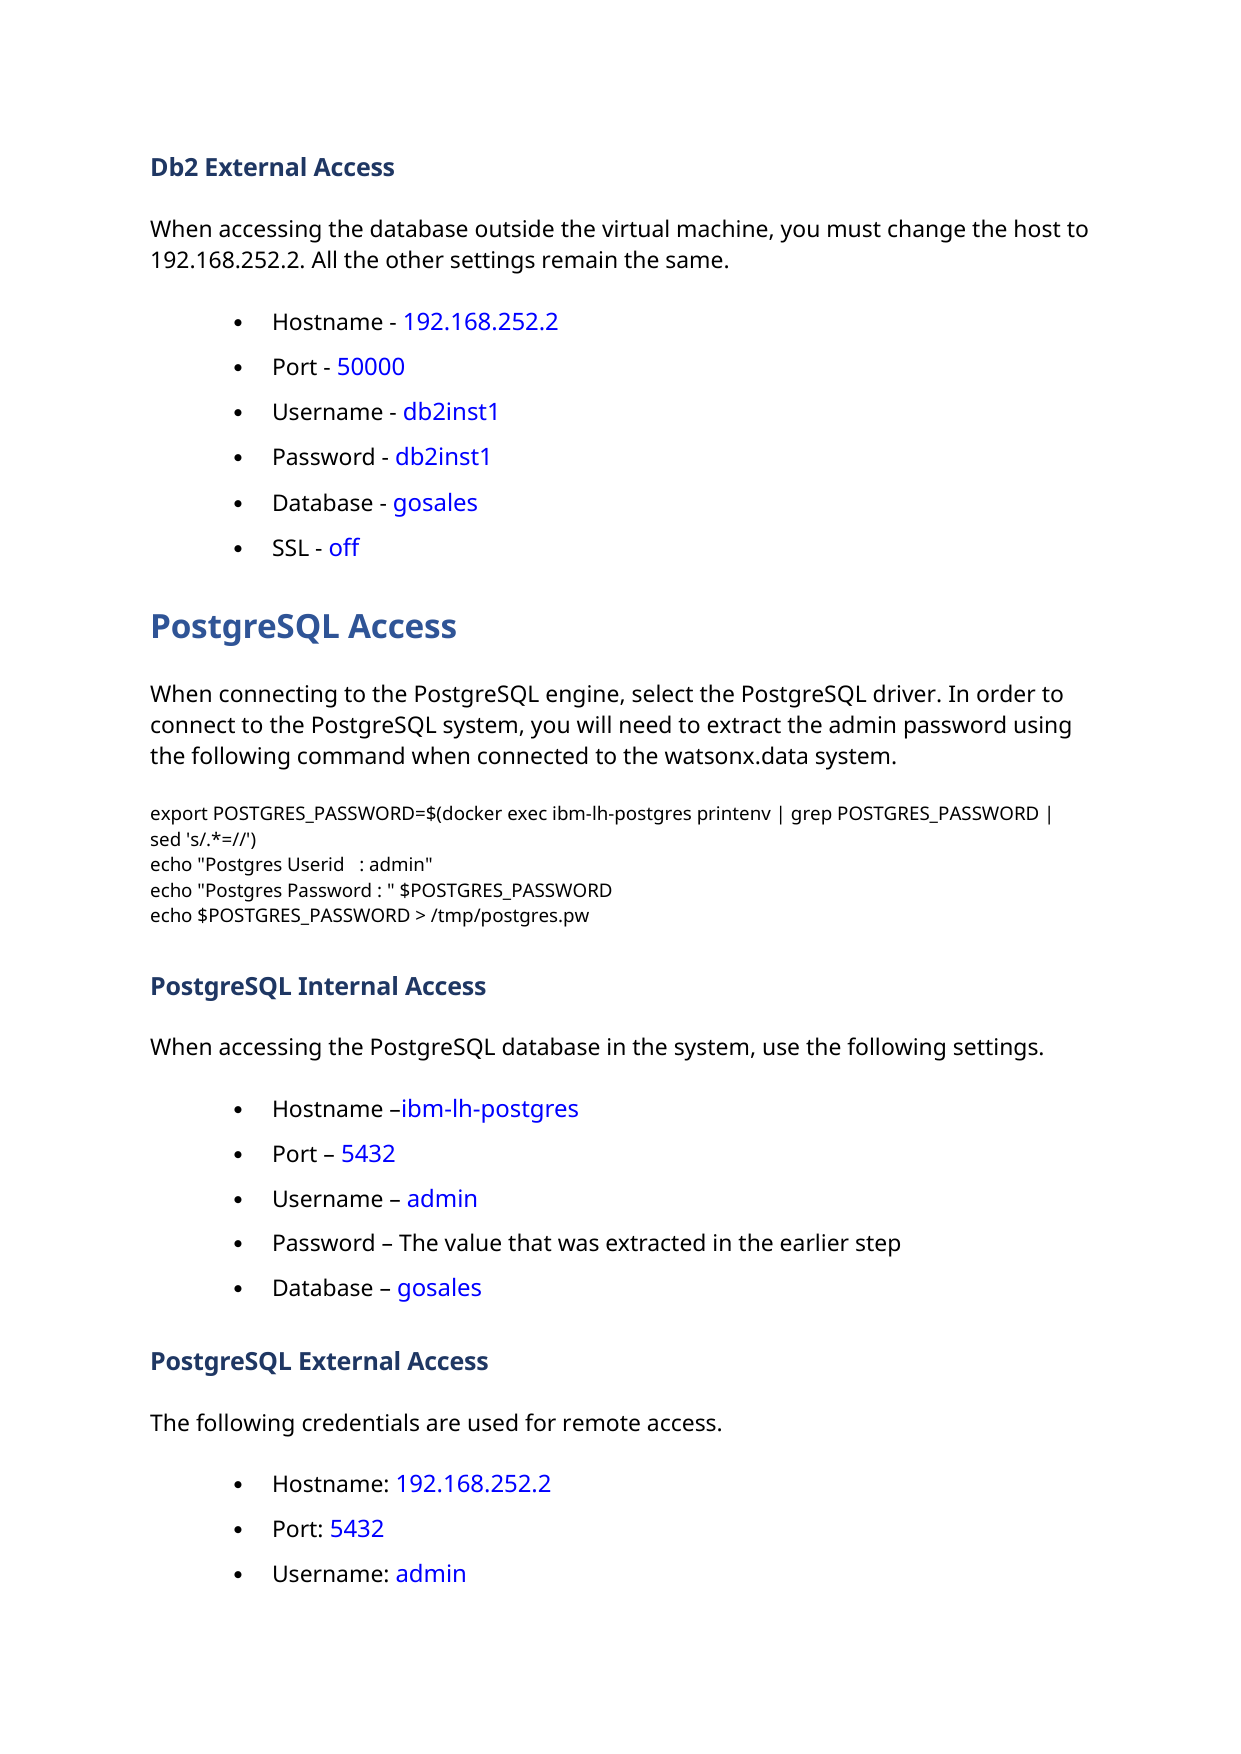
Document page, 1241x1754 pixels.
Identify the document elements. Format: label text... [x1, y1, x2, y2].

list Hostname: 192.168.252.2 [234, 1467, 1090, 1500]
list Password – The value that was extracted in the earlier step [234, 1227, 1090, 1258]
list Port: 5432 [234, 1512, 1090, 1545]
text When accessing the PostgreSQL database in the system, use the following settings. [150, 1031, 1090, 1063]
list Password - db2inst1 [234, 440, 1090, 473]
list SSL - off [234, 530, 1090, 563]
list Database – gosales [234, 1271, 1090, 1303]
list Port – 5432 [234, 1137, 1090, 1169]
subtitle PostgreSQL Internal Access [150, 968, 1090, 1002]
list Username – admin [234, 1182, 1090, 1214]
subtitle PostgreSQL External Access [150, 1343, 1090, 1377]
list Port - 50000 [234, 350, 1090, 383]
text echo $POSTGRES_PASSWORD > /tmp/postgres.pw [150, 903, 1090, 928]
text export POSTGRES_PASSWORD=$(docker exec ibm-lh-postgres printenv | grep POSTGRES_PASSWORD | sed 's/.*=//') [150, 801, 1090, 852]
subtitle Db2 External Access [150, 150, 1090, 184]
list Username: admin [234, 1557, 1090, 1590]
text echo "Postgres Password : " $POSTGRES_PASSWORD [150, 877, 1090, 903]
text The following credentials are used for remote access. [150, 1407, 1090, 1438]
list Username - db2inst1 [234, 395, 1090, 428]
text echo "Postgres Userid : admin" [150, 852, 1090, 877]
list Database - gosales [234, 485, 1090, 518]
list Hostname - 192.168.252.2 [234, 305, 1090, 337]
list Hostname –ibm-lh-postgres [234, 1092, 1090, 1124]
subtitle PostgreSQL Access [150, 603, 1090, 648]
text When connecting to the PostgreSQL engine, select the PostgreSQL driver. In order to connect to the PostgreSQL system, you will need to extract the admin password using the following command when connected to the watsonx.data system. [150, 678, 1090, 771]
text When accessing the database outside the virtual machine, you must change the host to 192.168.252.2. All the other settings remain the same. [150, 213, 1090, 276]
